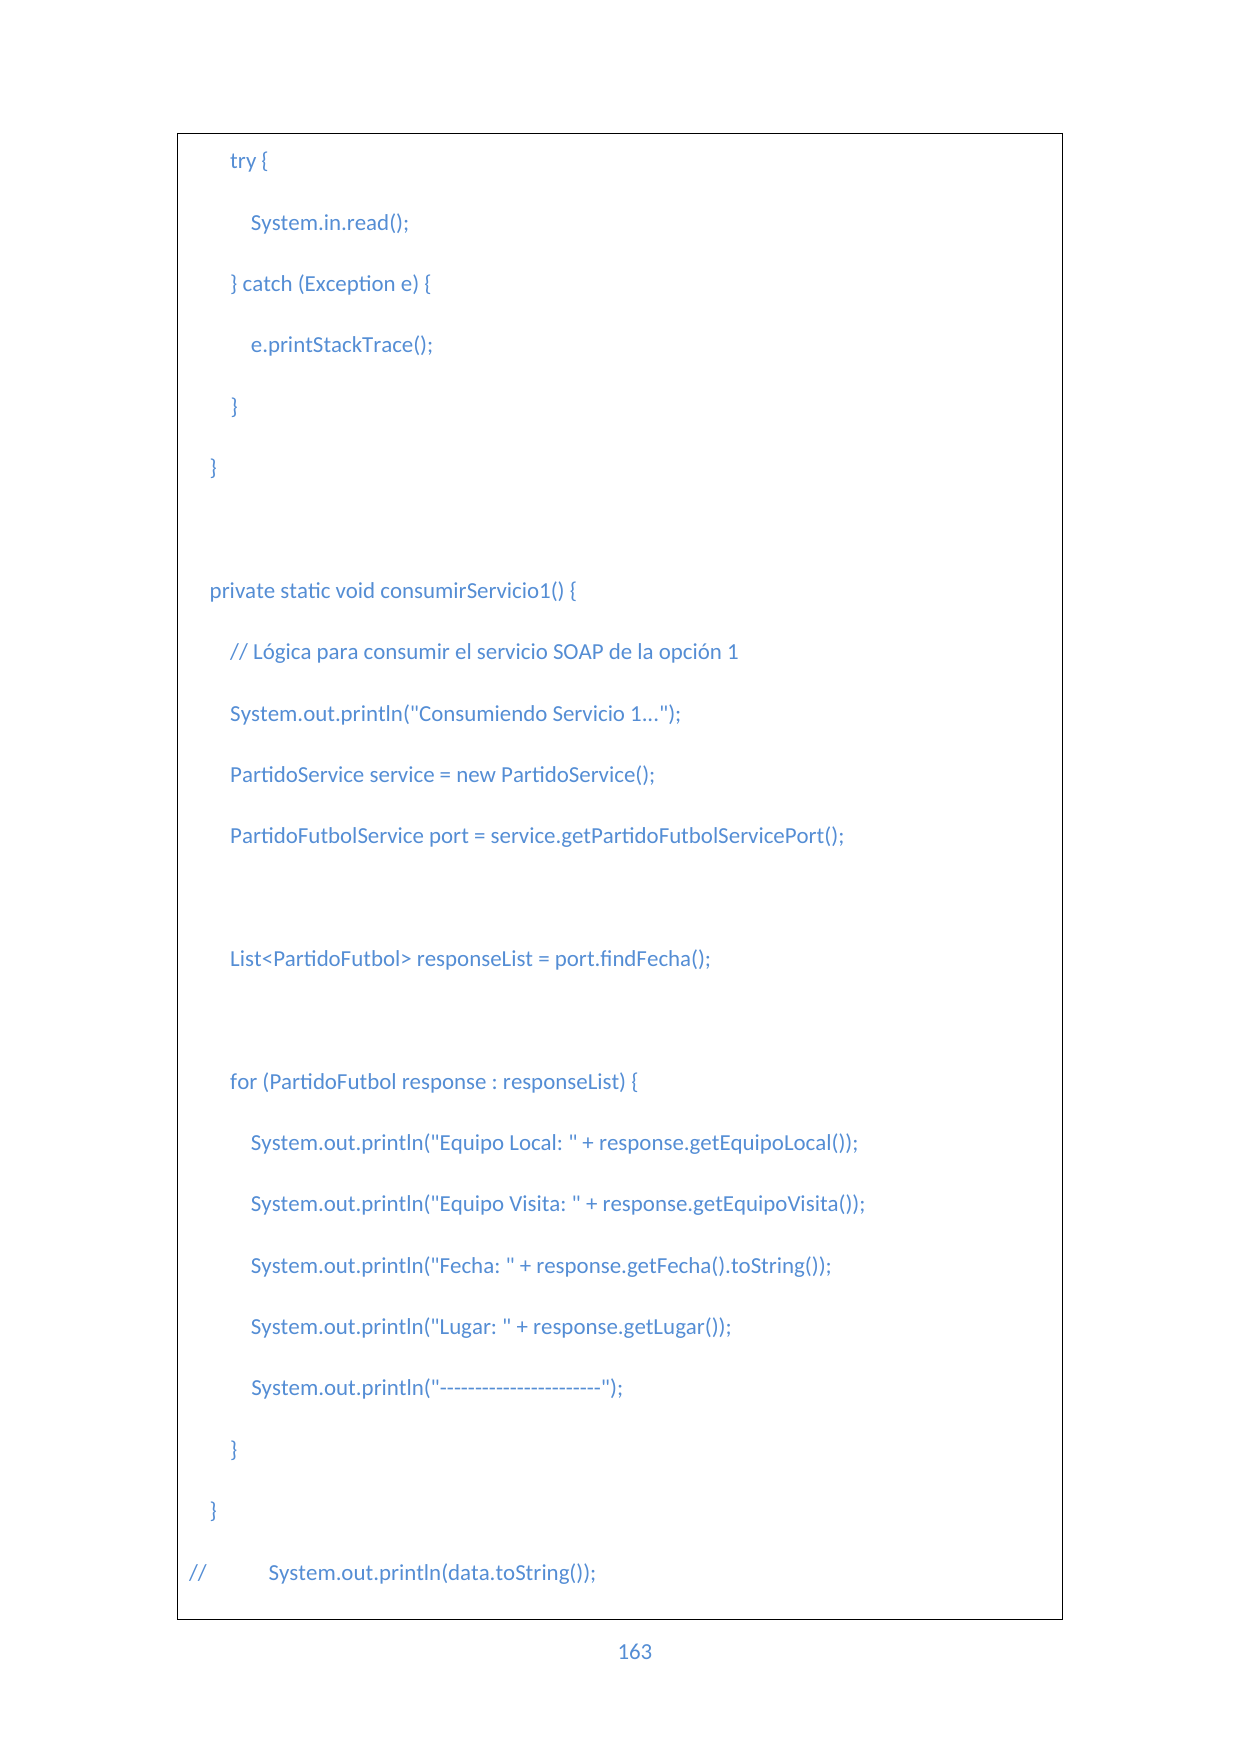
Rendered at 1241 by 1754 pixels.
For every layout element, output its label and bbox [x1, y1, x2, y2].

table_header [178, 134, 1062, 1619]
